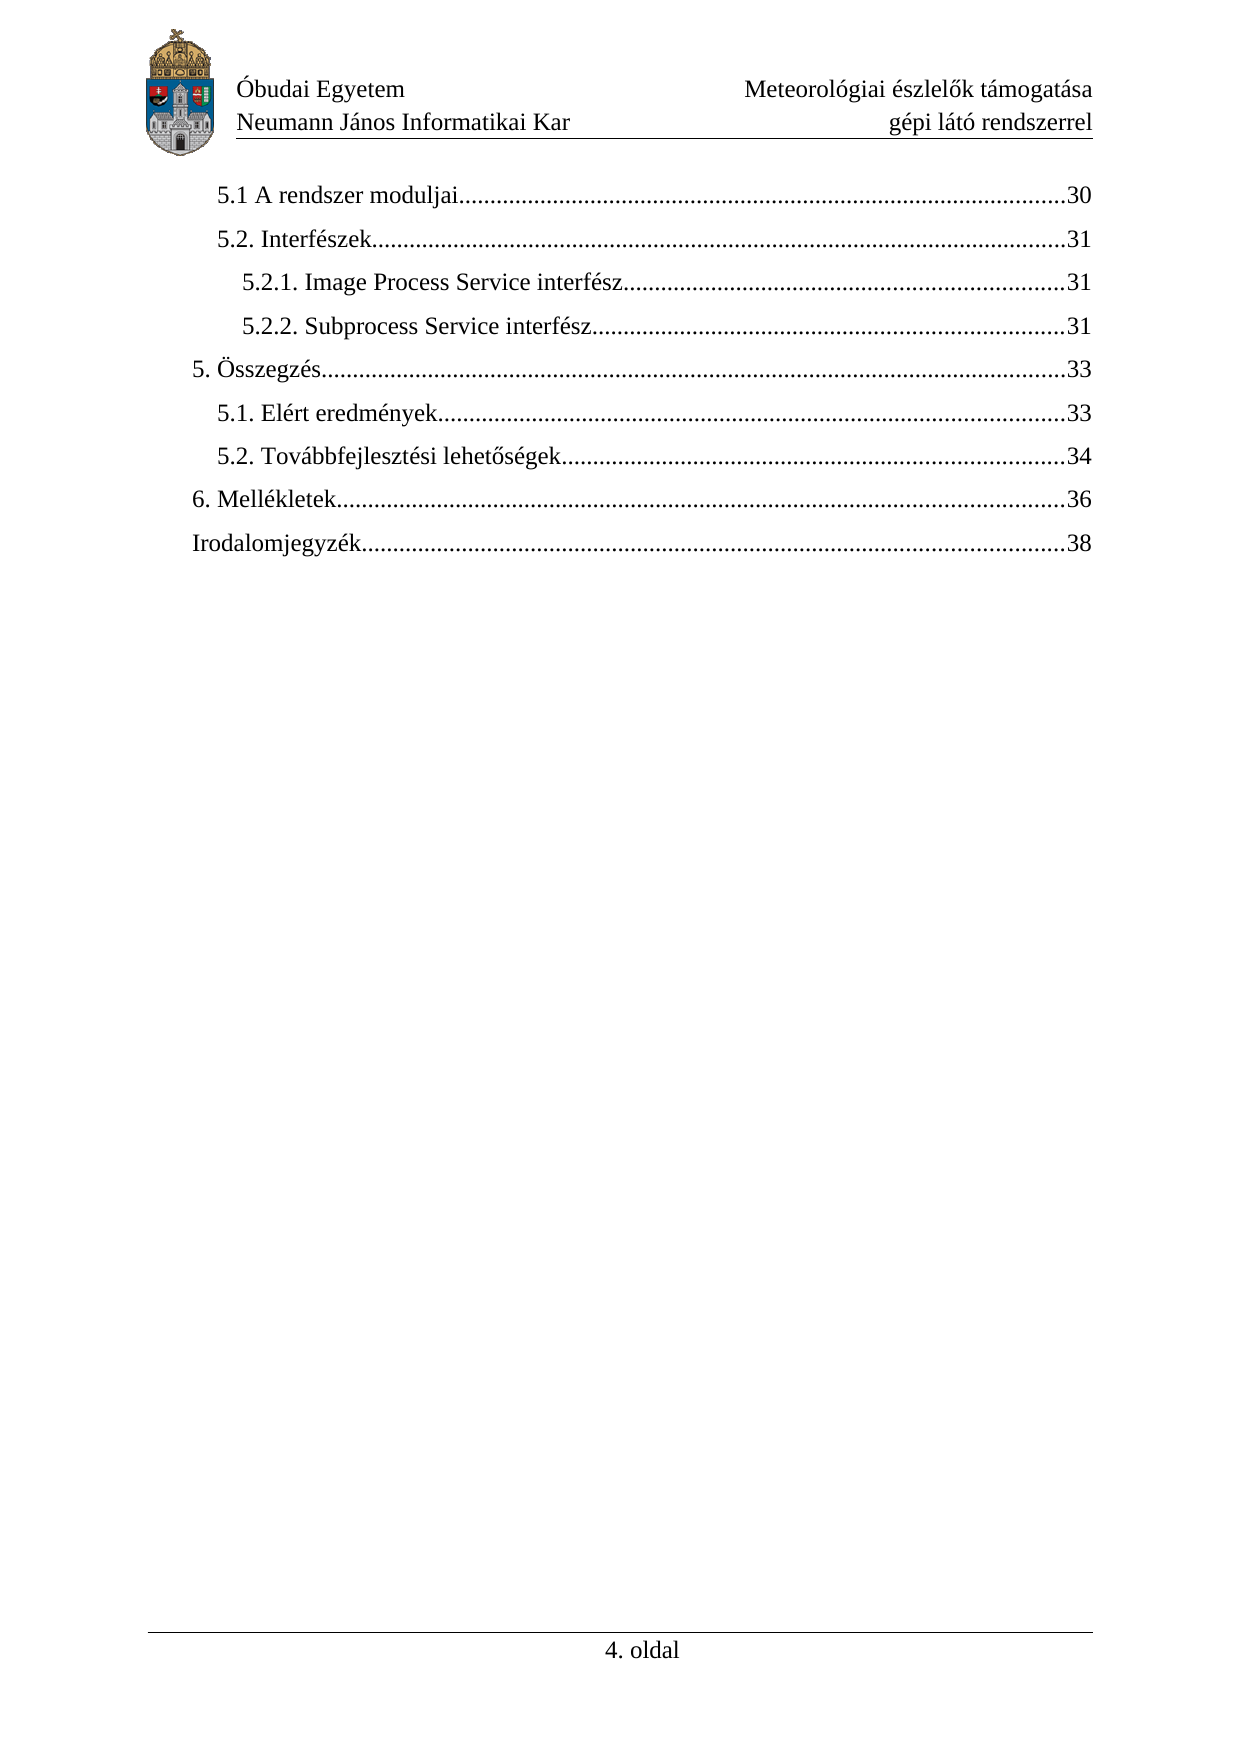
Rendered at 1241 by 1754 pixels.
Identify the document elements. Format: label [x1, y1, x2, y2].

picture [146, 28, 215, 157]
